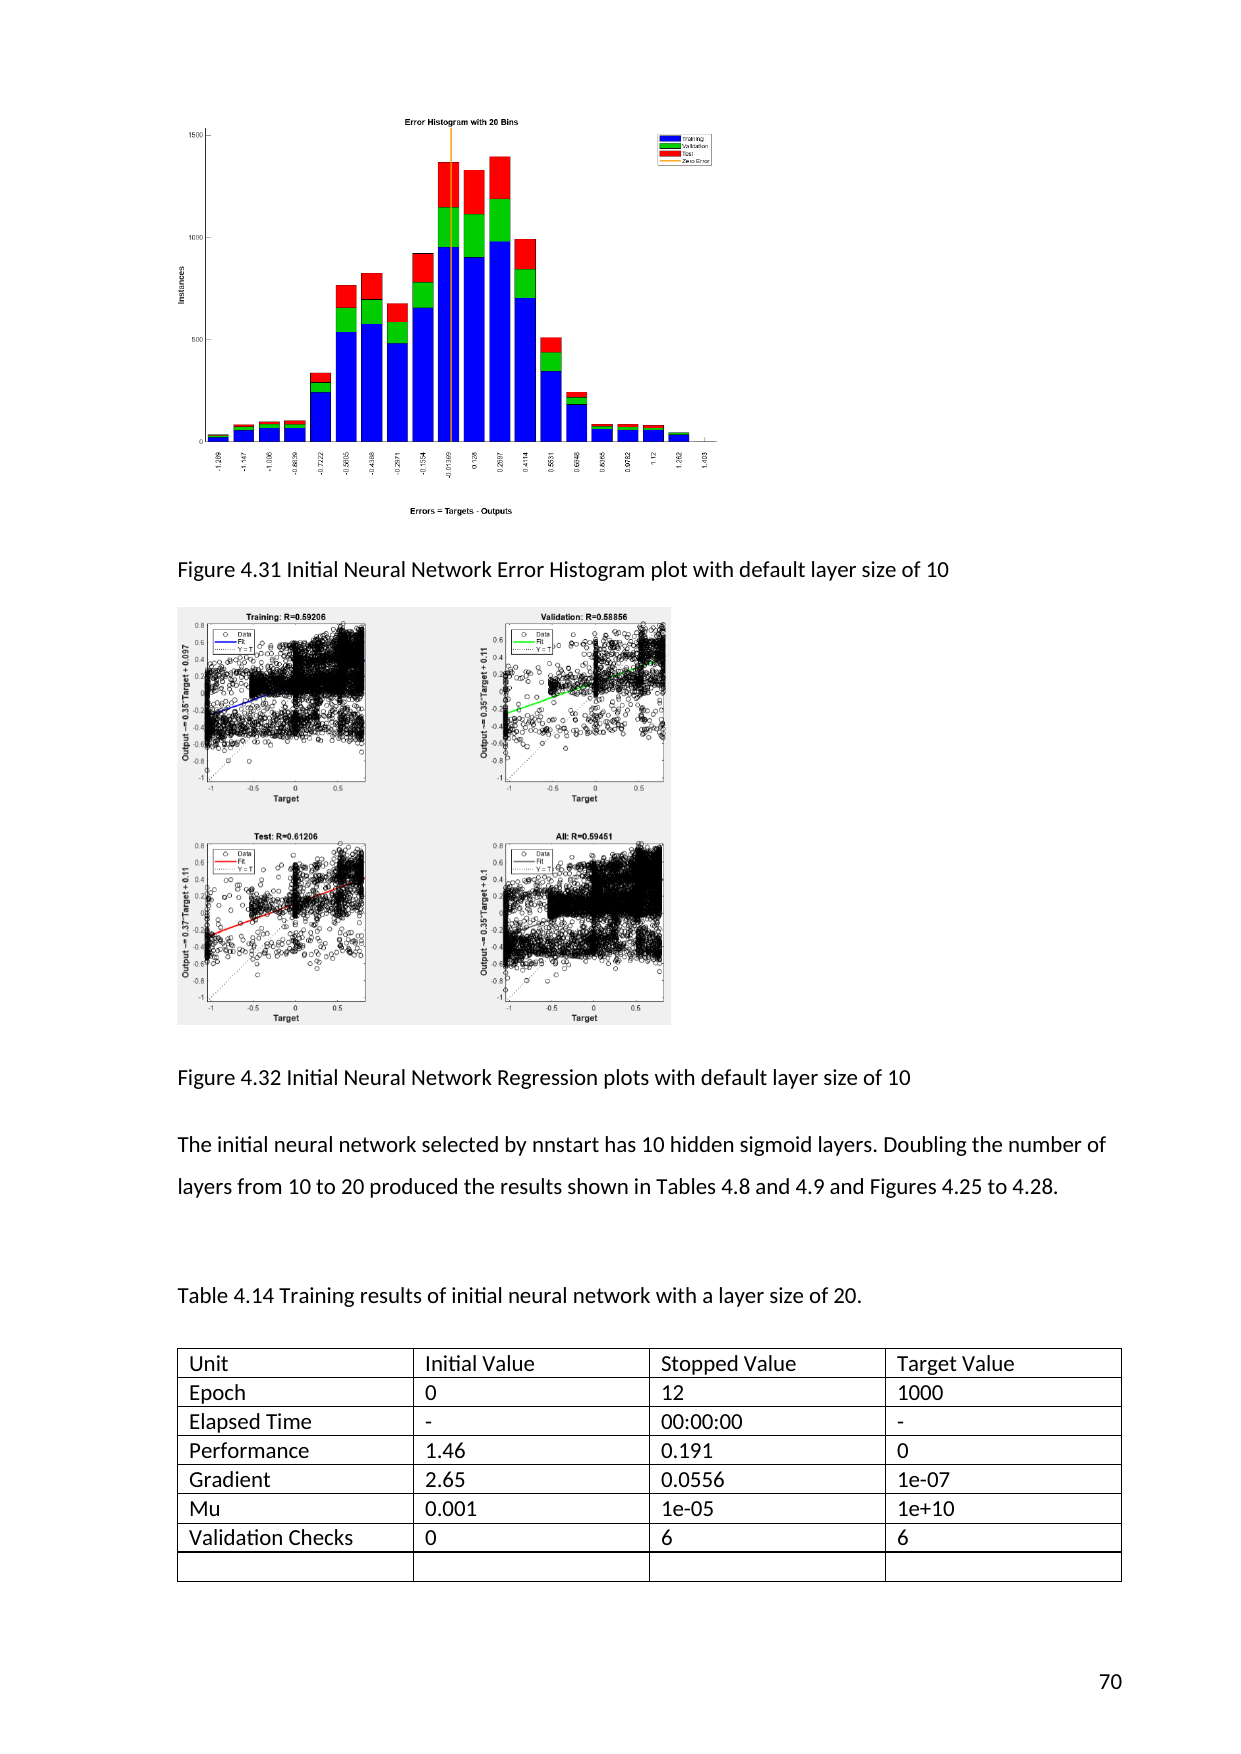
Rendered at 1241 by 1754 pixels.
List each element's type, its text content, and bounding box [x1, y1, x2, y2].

table_cell 0 [414, 1378, 649, 1406]
picture [177, 118, 718, 516]
table_cell Elapsed Time [178, 1407, 413, 1435]
table_cell 6 [650, 1524, 885, 1551]
table_cell [886, 1553, 1121, 1581]
table_cell Validation Checks [178, 1524, 413, 1551]
table_cell 1000 [886, 1378, 1121, 1406]
table_header Stopped Value [650, 1349, 885, 1377]
table_cell 0.001 [414, 1494, 649, 1522]
table_header Unit [178, 1349, 413, 1377]
table_cell Gradient [178, 1465, 413, 1493]
text The initial neural network selected by nnstart has 10 hidden sigmoid layers. Doubling the number of layers from 10 to 20 produced the results shown in Tables 4.8 and 4.9 and Figures 4.25 to 4.28. [177, 1130, 1122, 1200]
table_cell 6 [886, 1524, 1121, 1551]
table_cell - [886, 1407, 1121, 1435]
table_cell 1e+10 [886, 1494, 1121, 1522]
table_cell 1e-05 [650, 1494, 885, 1522]
table_cell 1e-07 [886, 1465, 1121, 1493]
table_cell 1.46 [414, 1436, 649, 1464]
table_cell 2.65 [414, 1465, 649, 1493]
table_cell 12 [650, 1378, 885, 1406]
table_cell Mu [178, 1494, 413, 1522]
table_header Initial Value [414, 1349, 649, 1377]
table_cell [650, 1553, 885, 1581]
table_cell 0.0556 [650, 1465, 885, 1493]
table_cell - [414, 1407, 649, 1435]
table_header Target Value [886, 1349, 1121, 1377]
picture [177, 607, 672, 1025]
table_cell 0 [414, 1524, 649, 1551]
table_cell 0 [886, 1436, 1121, 1464]
table_cell 00:00:00 [650, 1407, 885, 1435]
table_cell [178, 1553, 413, 1581]
table_cell Performance [178, 1436, 413, 1464]
table_cell 0.191 [650, 1436, 885, 1464]
table_cell [414, 1553, 649, 1581]
table_cell Epoch [178, 1378, 413, 1406]
